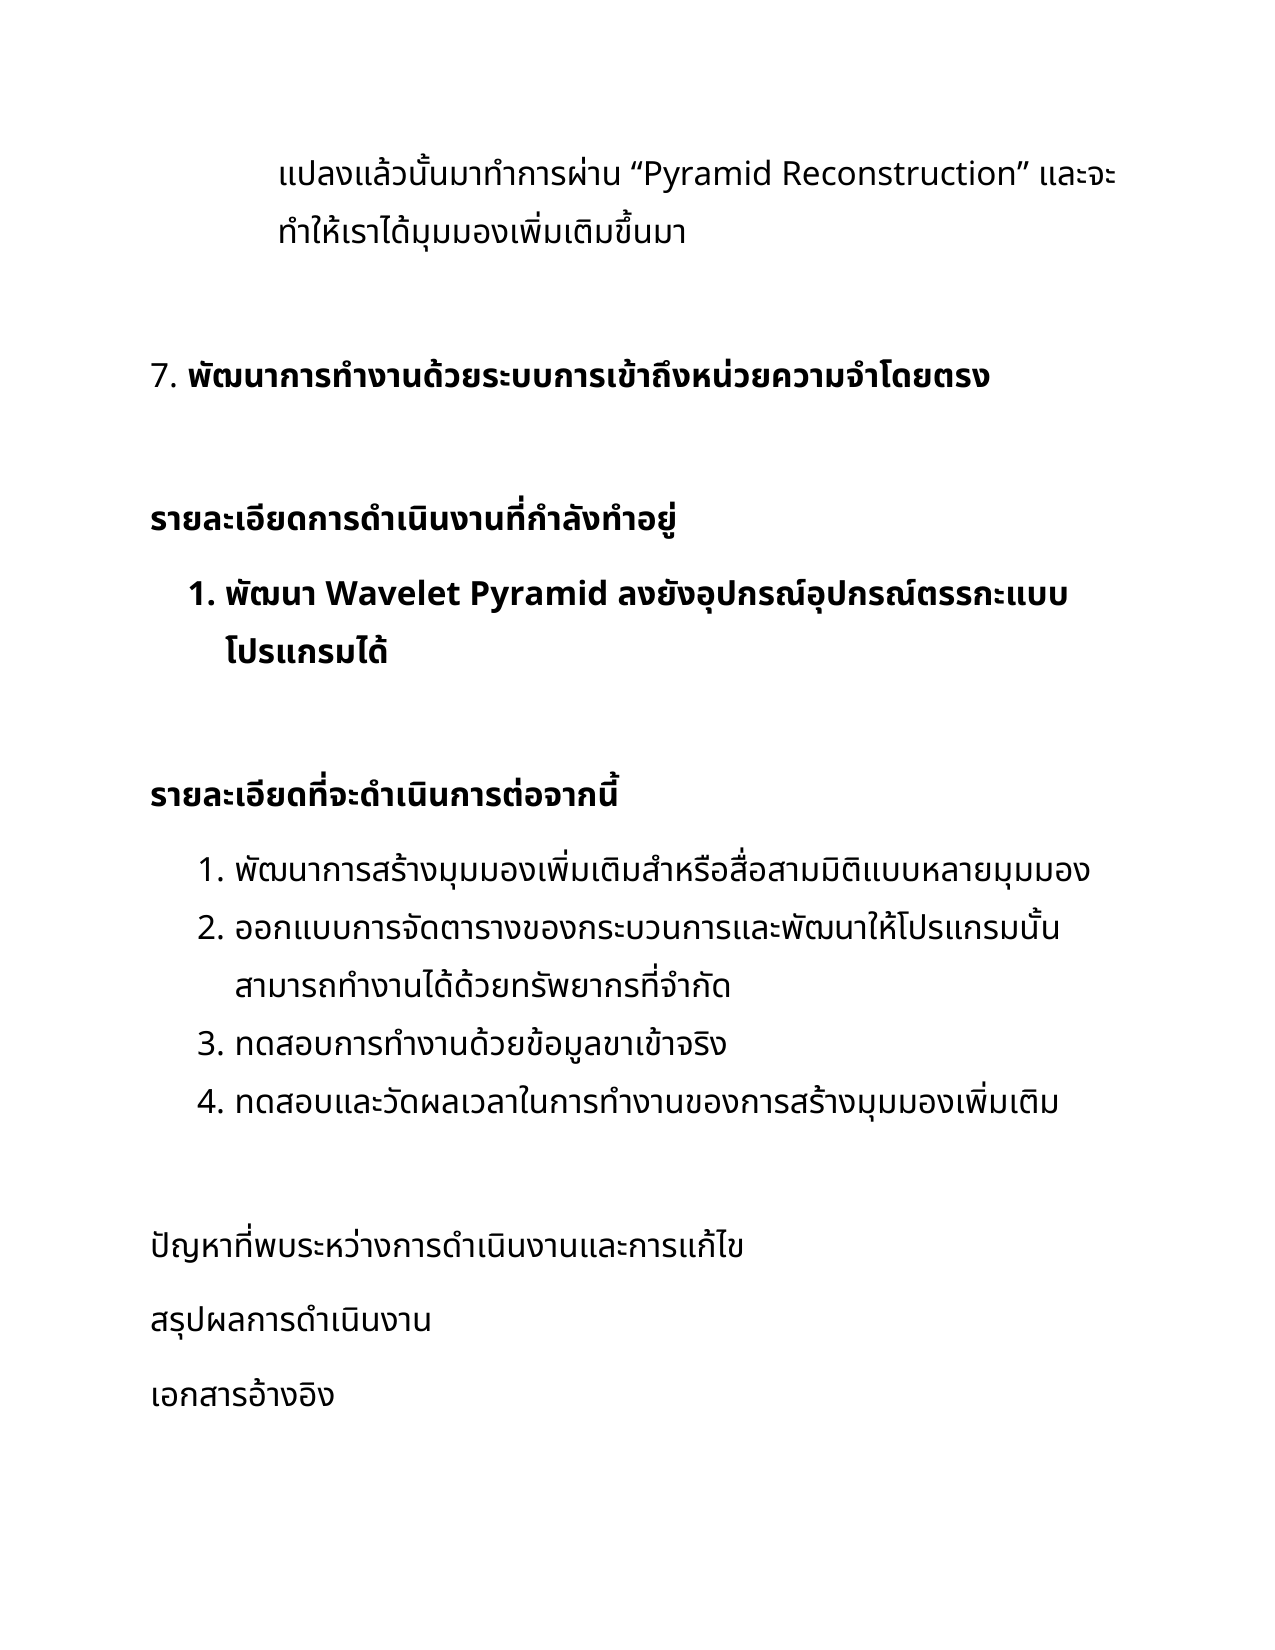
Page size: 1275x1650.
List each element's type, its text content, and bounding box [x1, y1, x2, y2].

list ออกแบบการจัดตารางของกระบวนการและพัฒนาให้โปรแกรมนั้นสามารถทำงานได้ด้วยทรัพยากรที่จำกัด [197, 904, 1125, 1013]
list ทดสอบการทำงานด้วยข้อมูลขาเข้าจริง [197, 1020, 1125, 1071]
list พัฒนาการทำงานด้วยระบบการเข้าถึงหน่วยความจำโดยตรง [150, 352, 1125, 402]
list พัฒนาการสร้างมุมมองเพิ่มเติมสำหรือสื่อสามมิติแบบหลายมุมมอง [197, 846, 1125, 897]
text รายละเอียดที่จะดำเนินการต่อจากนี้ [150, 771, 1125, 822]
list ทดสอบและวัดผลเวลาในการทำงานของการสร้างมุมมองเพิ่มเติม [197, 1078, 1125, 1129]
text ปัญหาที่พบระหว่างการดำเนินงานและการแก้ไข [150, 1222, 1125, 1272]
text รายละเอียดการดำเนินงานที่กำลังทำอยู่ [150, 495, 1125, 546]
text สรุปผลการดำเนินงาน [150, 1296, 1125, 1347]
list พัฒนา Wavelet Pyramid ลงยังอุปกรณ์อุปกรณ์ตรรกะแบบโปรแกรมได้ [187, 570, 1125, 678]
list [225, 150, 1125, 258]
text เอกสารอ้างอิง [150, 1371, 1125, 1421]
